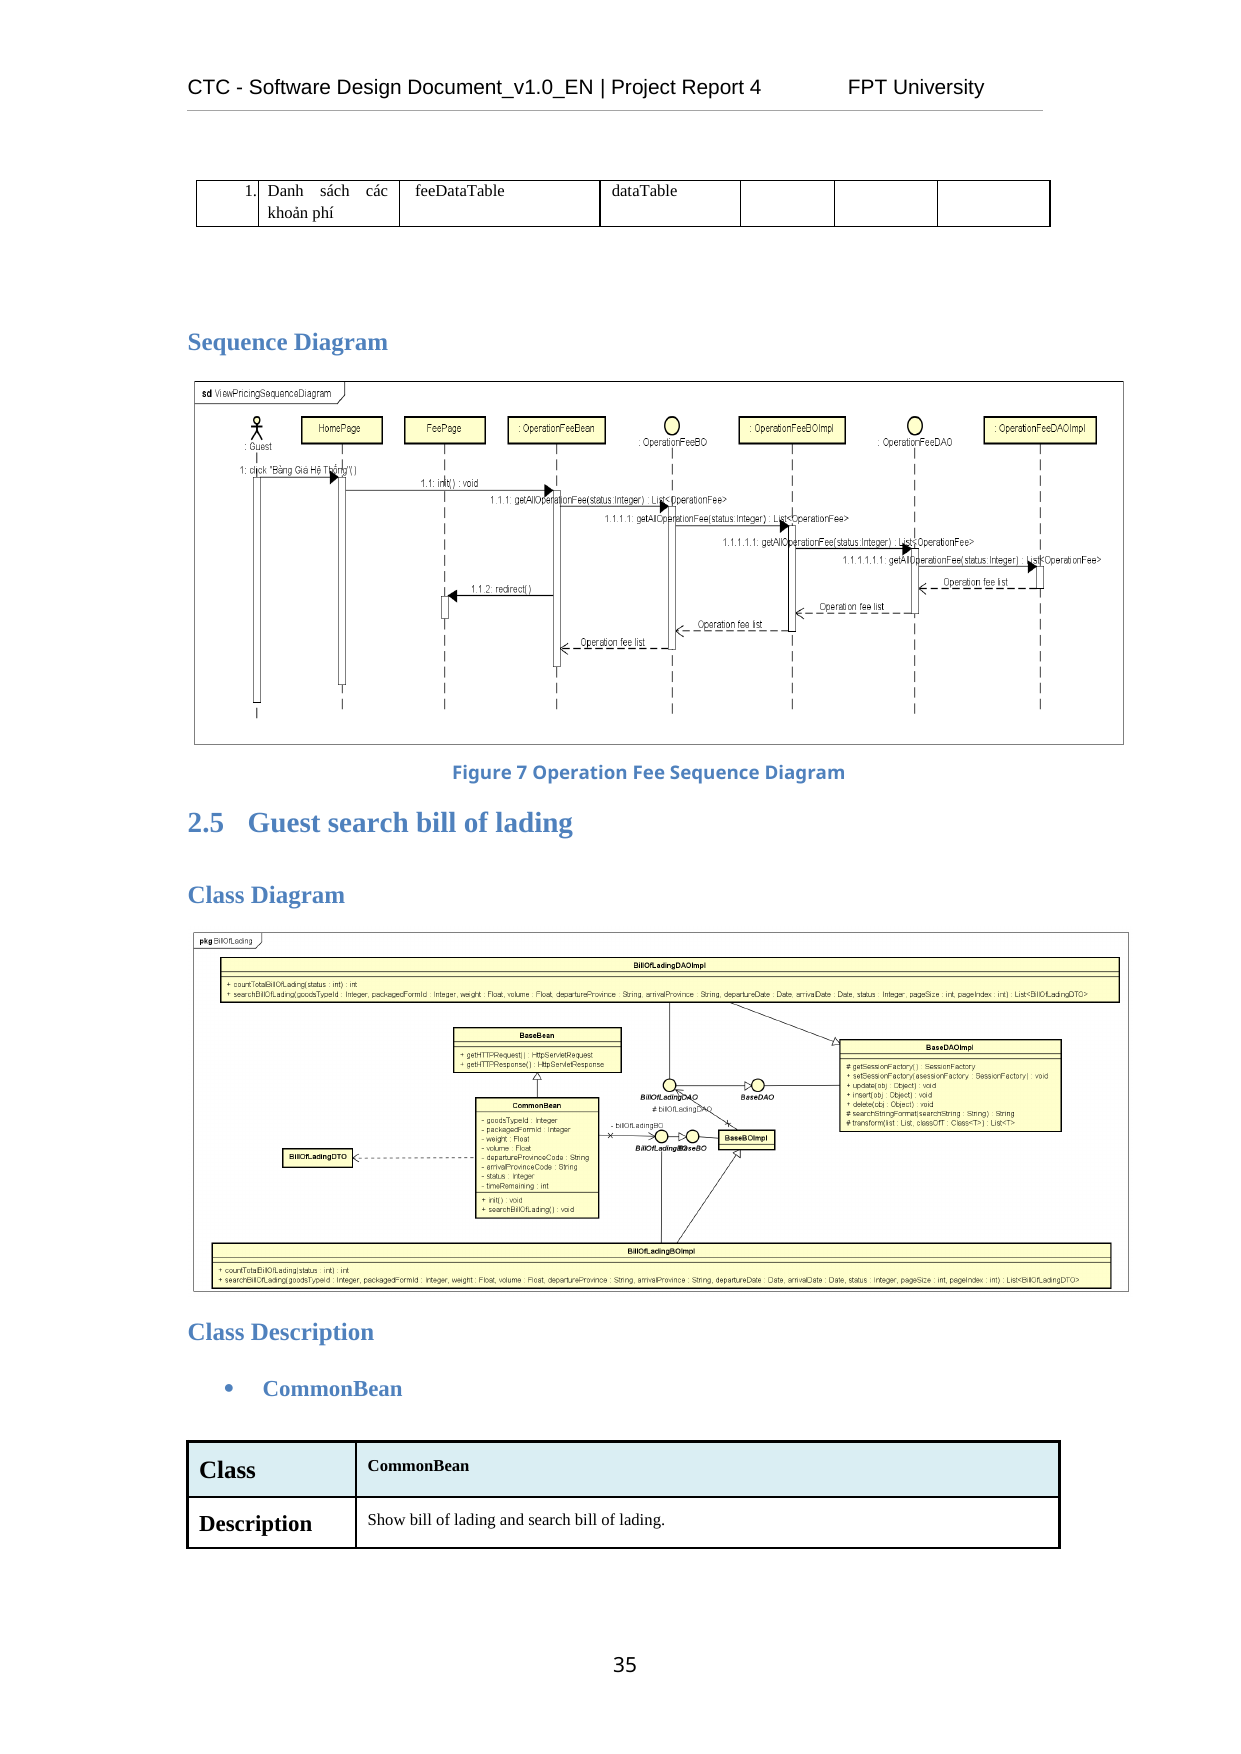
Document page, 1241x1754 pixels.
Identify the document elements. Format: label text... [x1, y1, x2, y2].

subtitle Class Description [187, 1317, 1053, 1346]
table_header CommonBean [357, 1443, 1058, 1496]
subtitle Sequence Diagram [187, 327, 1053, 356]
subtitle Guest search bill of lading [187, 805, 1053, 839]
table_header Class [189, 1443, 355, 1496]
table_cell [938, 181, 1049, 226]
table_cell [741, 181, 834, 226]
subtitle Class Diagram [187, 881, 1053, 909]
picture [187, 373, 1130, 753]
text Figure 7 Operation Fee Sequence Diagram [244, 759, 1053, 784]
table_cell Show bill of lading and search bill of lading. [357, 1498, 1058, 1547]
subtitle CommonBean [225, 1375, 1053, 1402]
table_cell Description [189, 1498, 355, 1547]
table_cell [835, 181, 937, 226]
table_cell 11 [197, 181, 258, 226]
table_cell dataTable [601, 181, 740, 226]
table_cell Danh sách các khoản phí [259, 181, 399, 226]
table_cell feeDataTable [400, 181, 599, 226]
picture [187, 926, 1134, 1297]
